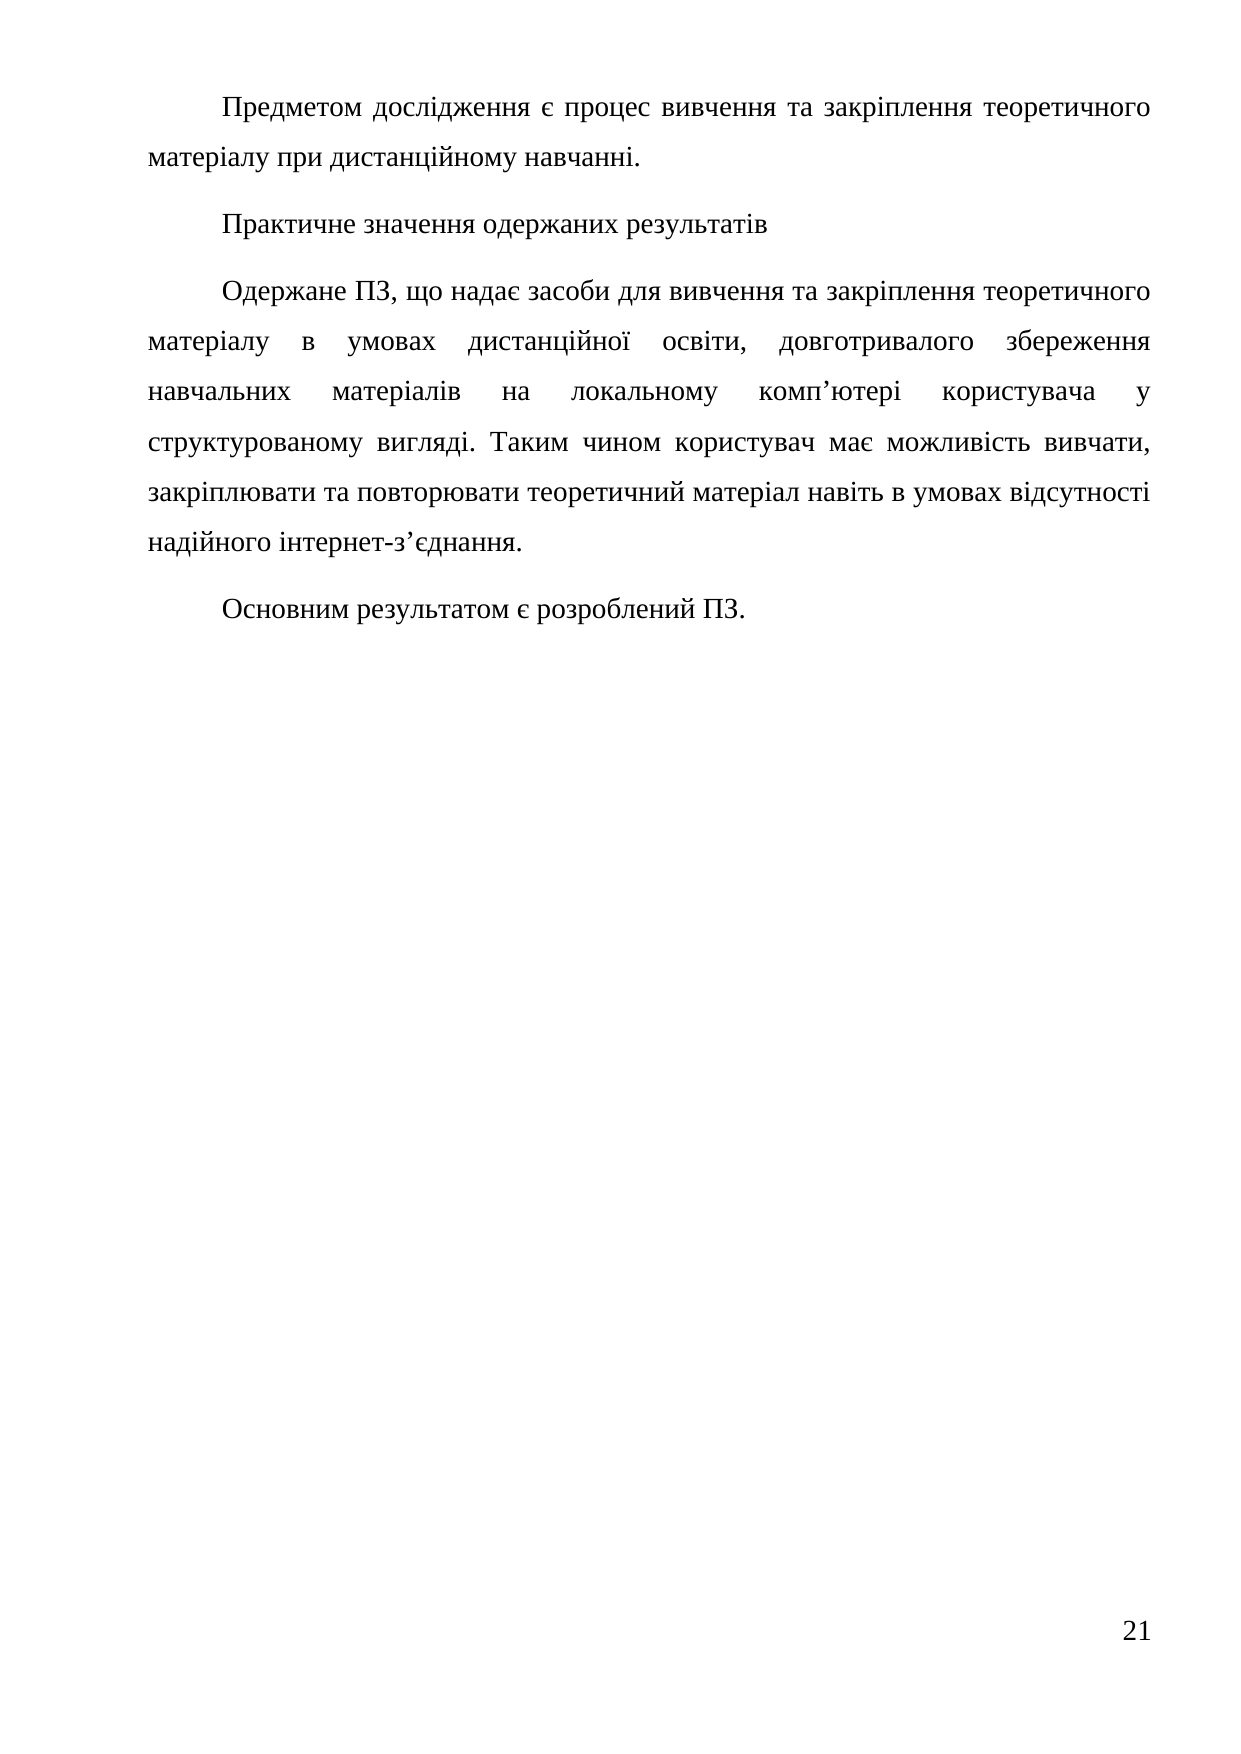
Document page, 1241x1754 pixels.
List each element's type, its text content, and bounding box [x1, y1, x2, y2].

text Основним результатом є розроблений ПЗ. [148, 591, 1152, 625]
text Предметом дослідження є процес вивчення та закріплення теоретичного матеріалу при дистанційному навчанні. [148, 89, 1152, 172]
text Практичне значення одержаних результатів [148, 206, 1152, 239]
text Одержане ПЗ, що надає засоби для вивчення та закріплення теоретичного матеріалу в умовах дистанційної освіти, довготривалого збереження навчальних матеріалів на локальному комп’ютері користувача у структурованому вигляді. Таким чином користувач має можливість вивчати, закріплювати та повторювати теоретичний матеріал навіть в умовах відсутності надійного інтернет-з’єднання. [148, 273, 1152, 558]
